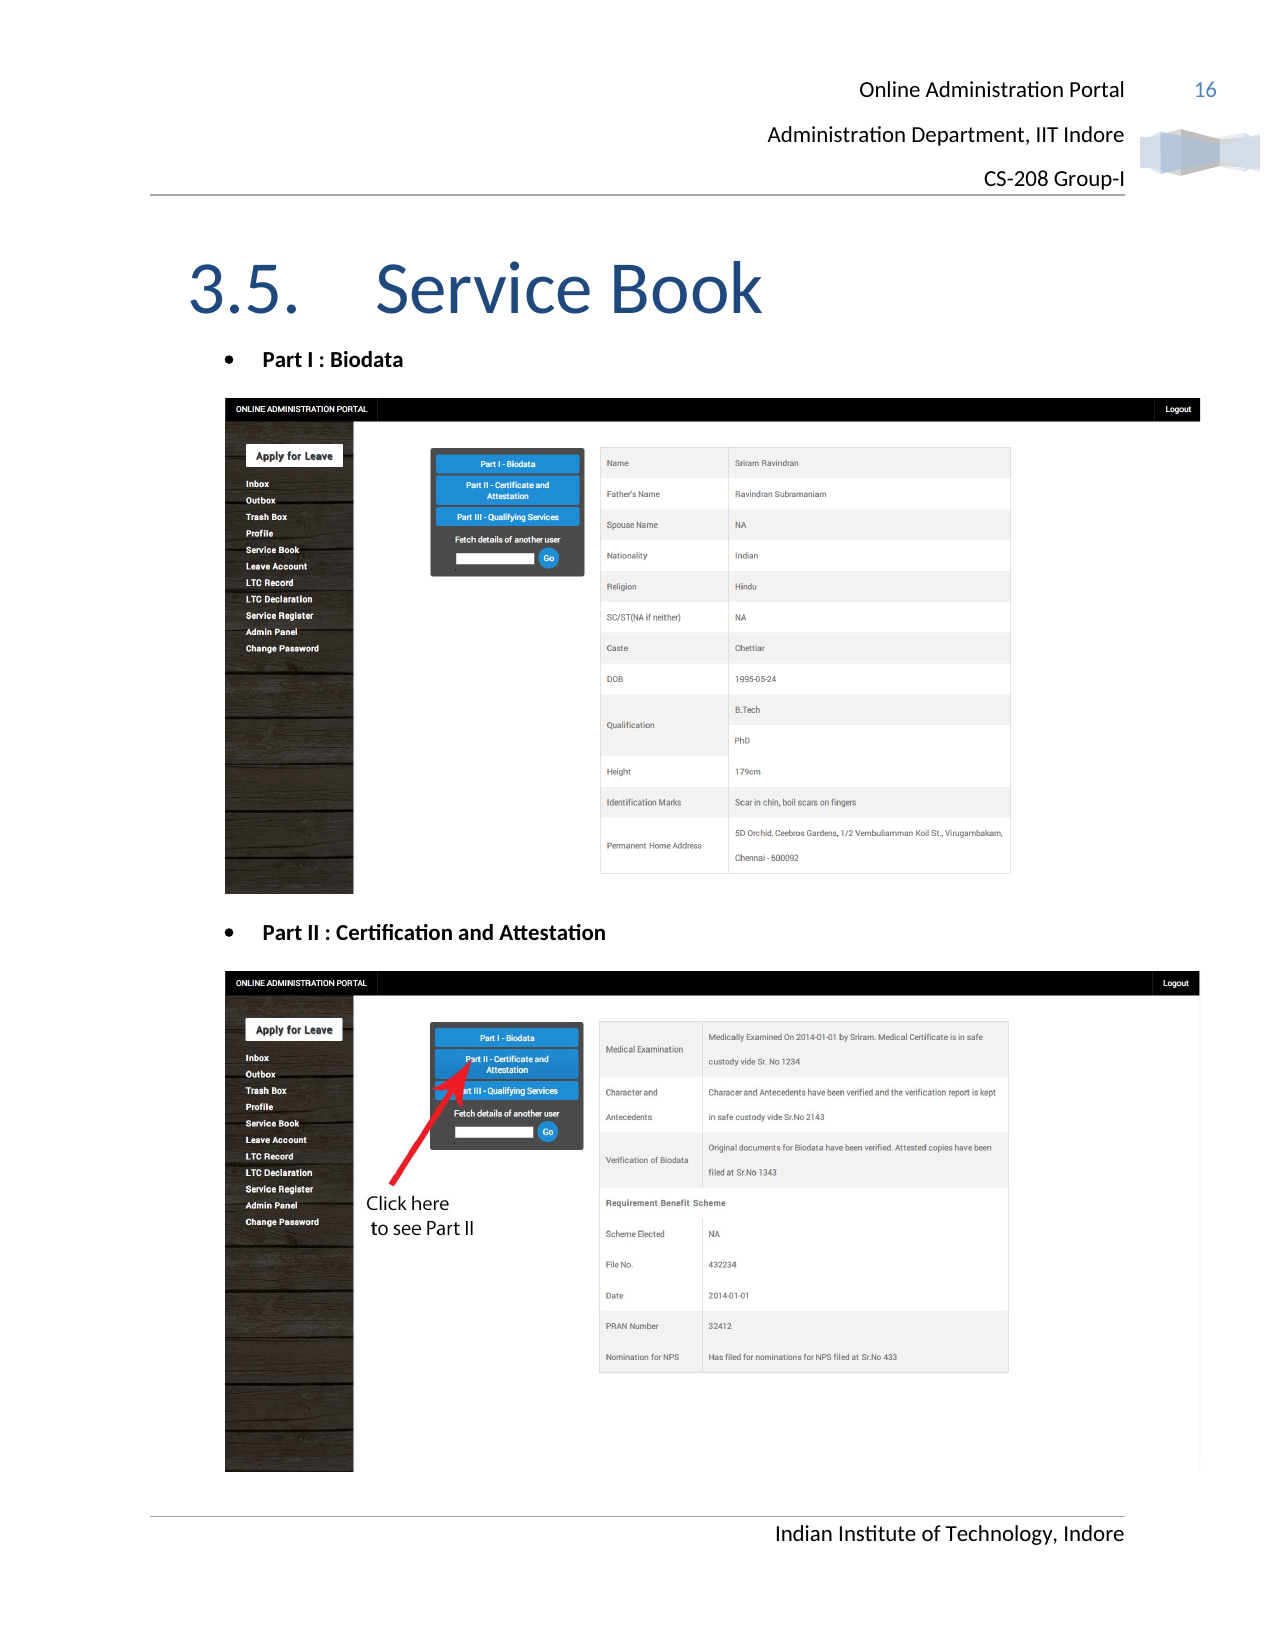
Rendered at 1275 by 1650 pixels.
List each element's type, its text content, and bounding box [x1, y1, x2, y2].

list Part II : Certification and Attestation [225, 918, 1125, 946]
list 3.5. Service Book [187, 240, 1125, 332]
picture [225, 971, 1200, 1472]
picture [225, 398, 1200, 894]
list Part I : Biodata [225, 345, 1125, 373]
